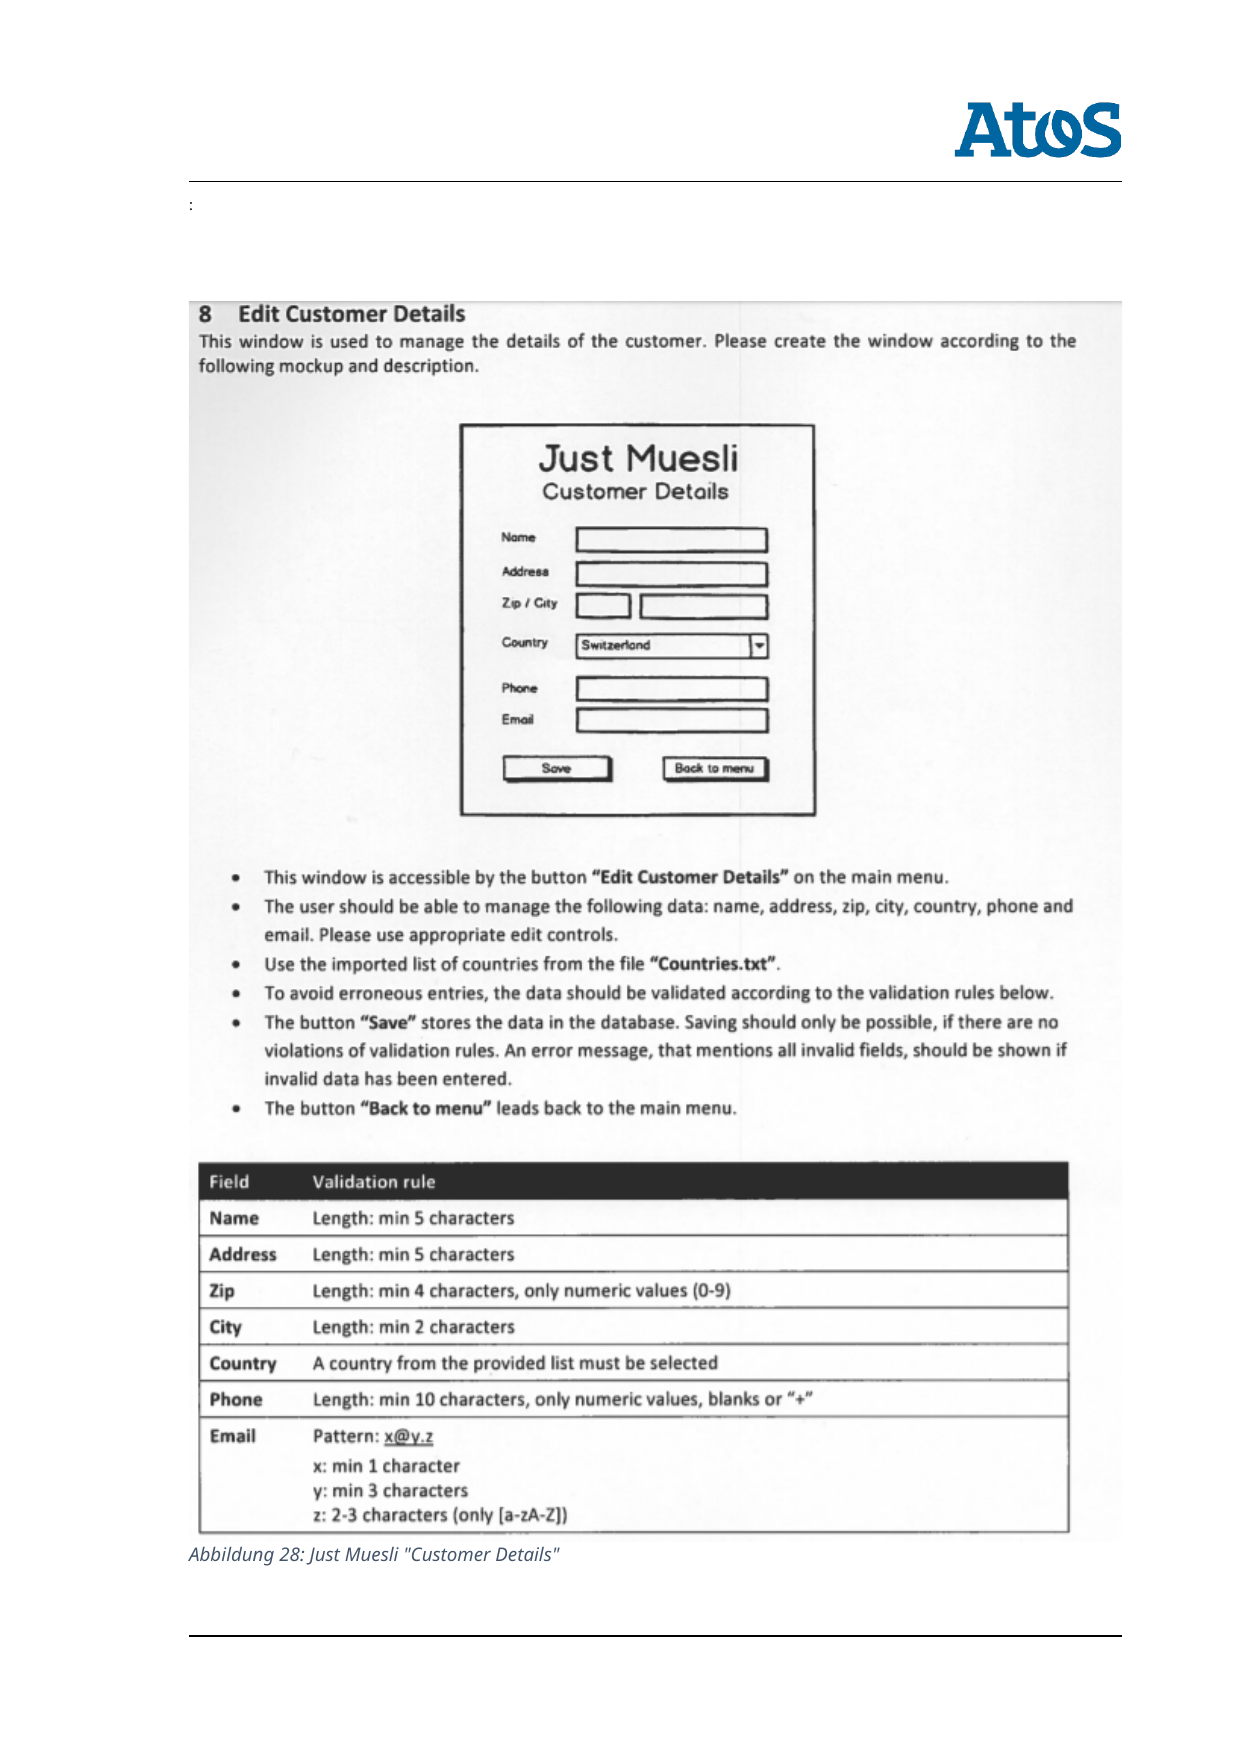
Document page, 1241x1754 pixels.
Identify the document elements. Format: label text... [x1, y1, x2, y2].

text Abbildung 28: Just Muesli "Customer Details" [189, 1542, 1122, 1567]
picture [188, 301, 1123, 1542]
picture [952, 100, 1121, 157]
